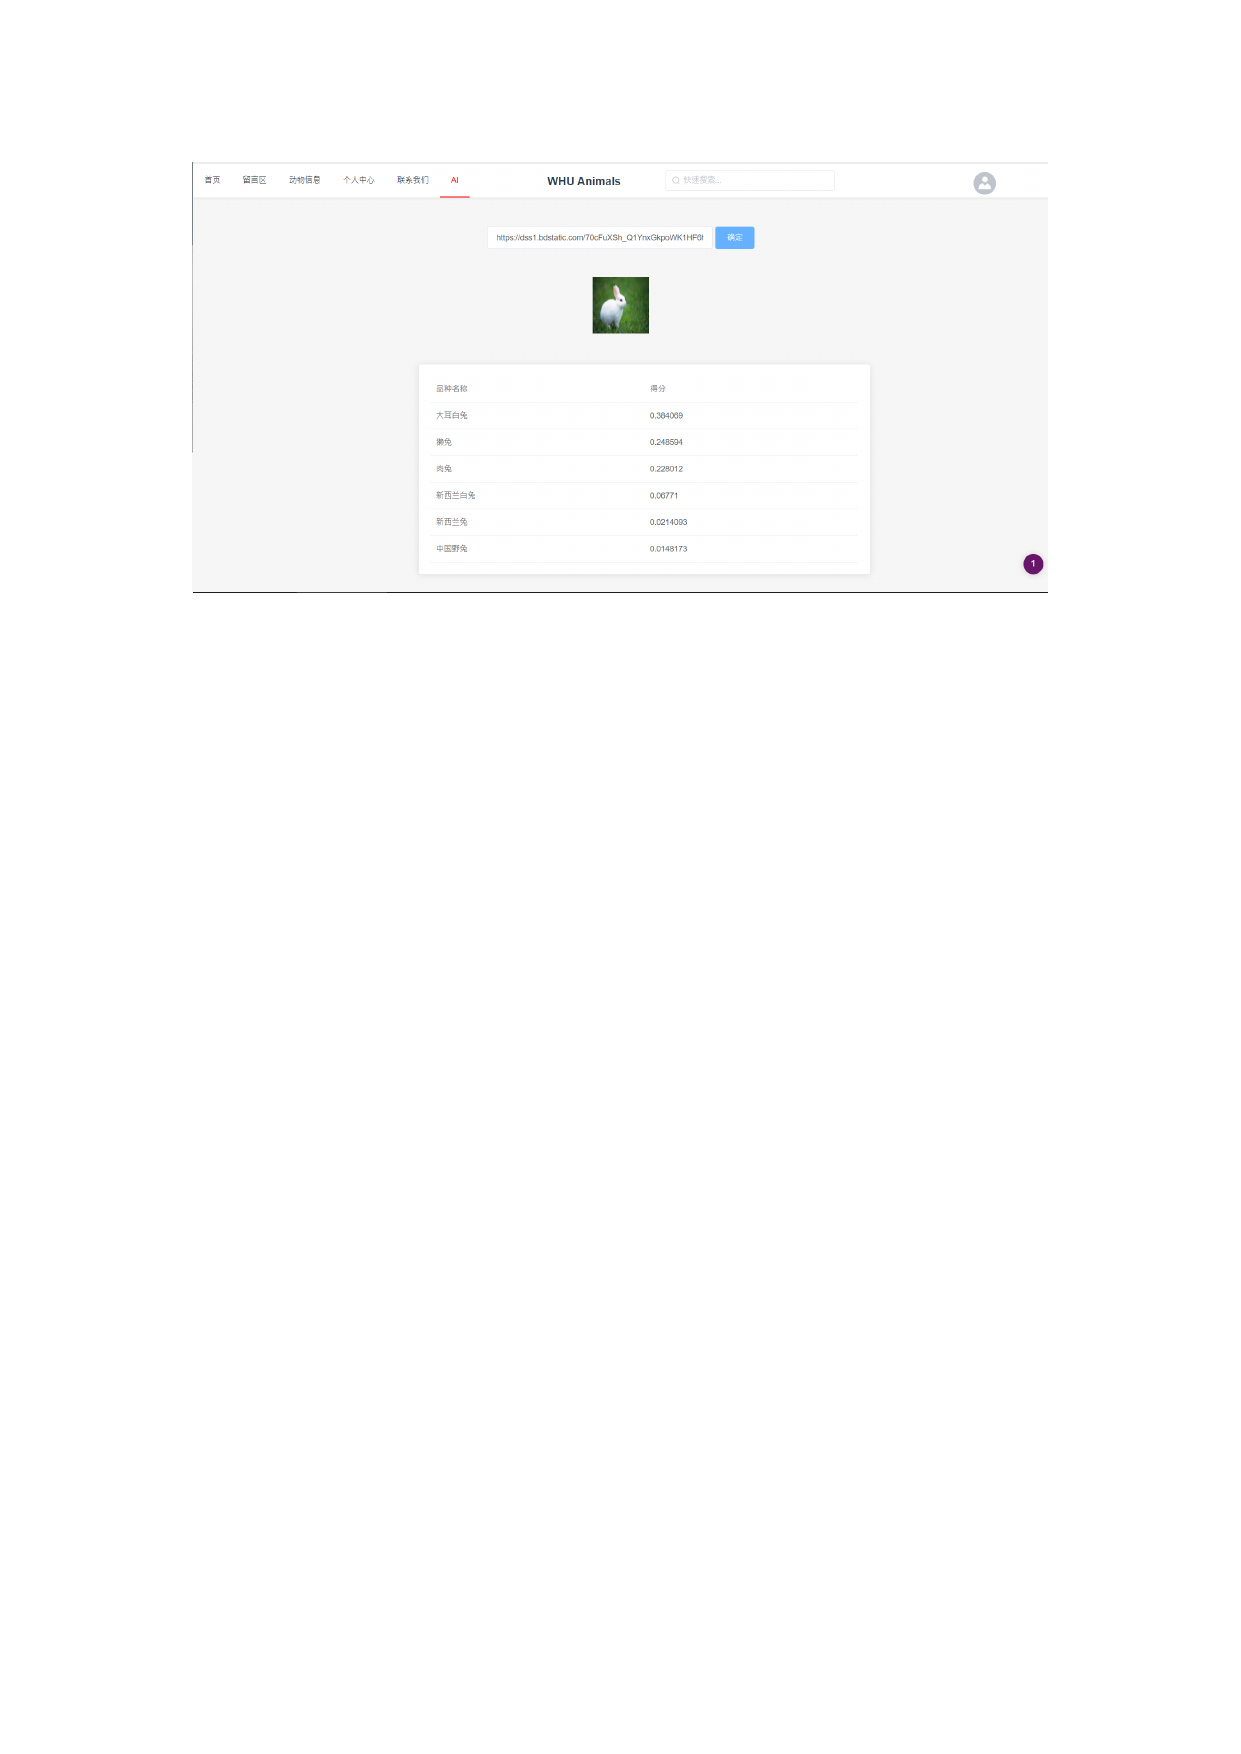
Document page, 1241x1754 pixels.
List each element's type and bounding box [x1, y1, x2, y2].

picture [192, 162, 1048, 593]
